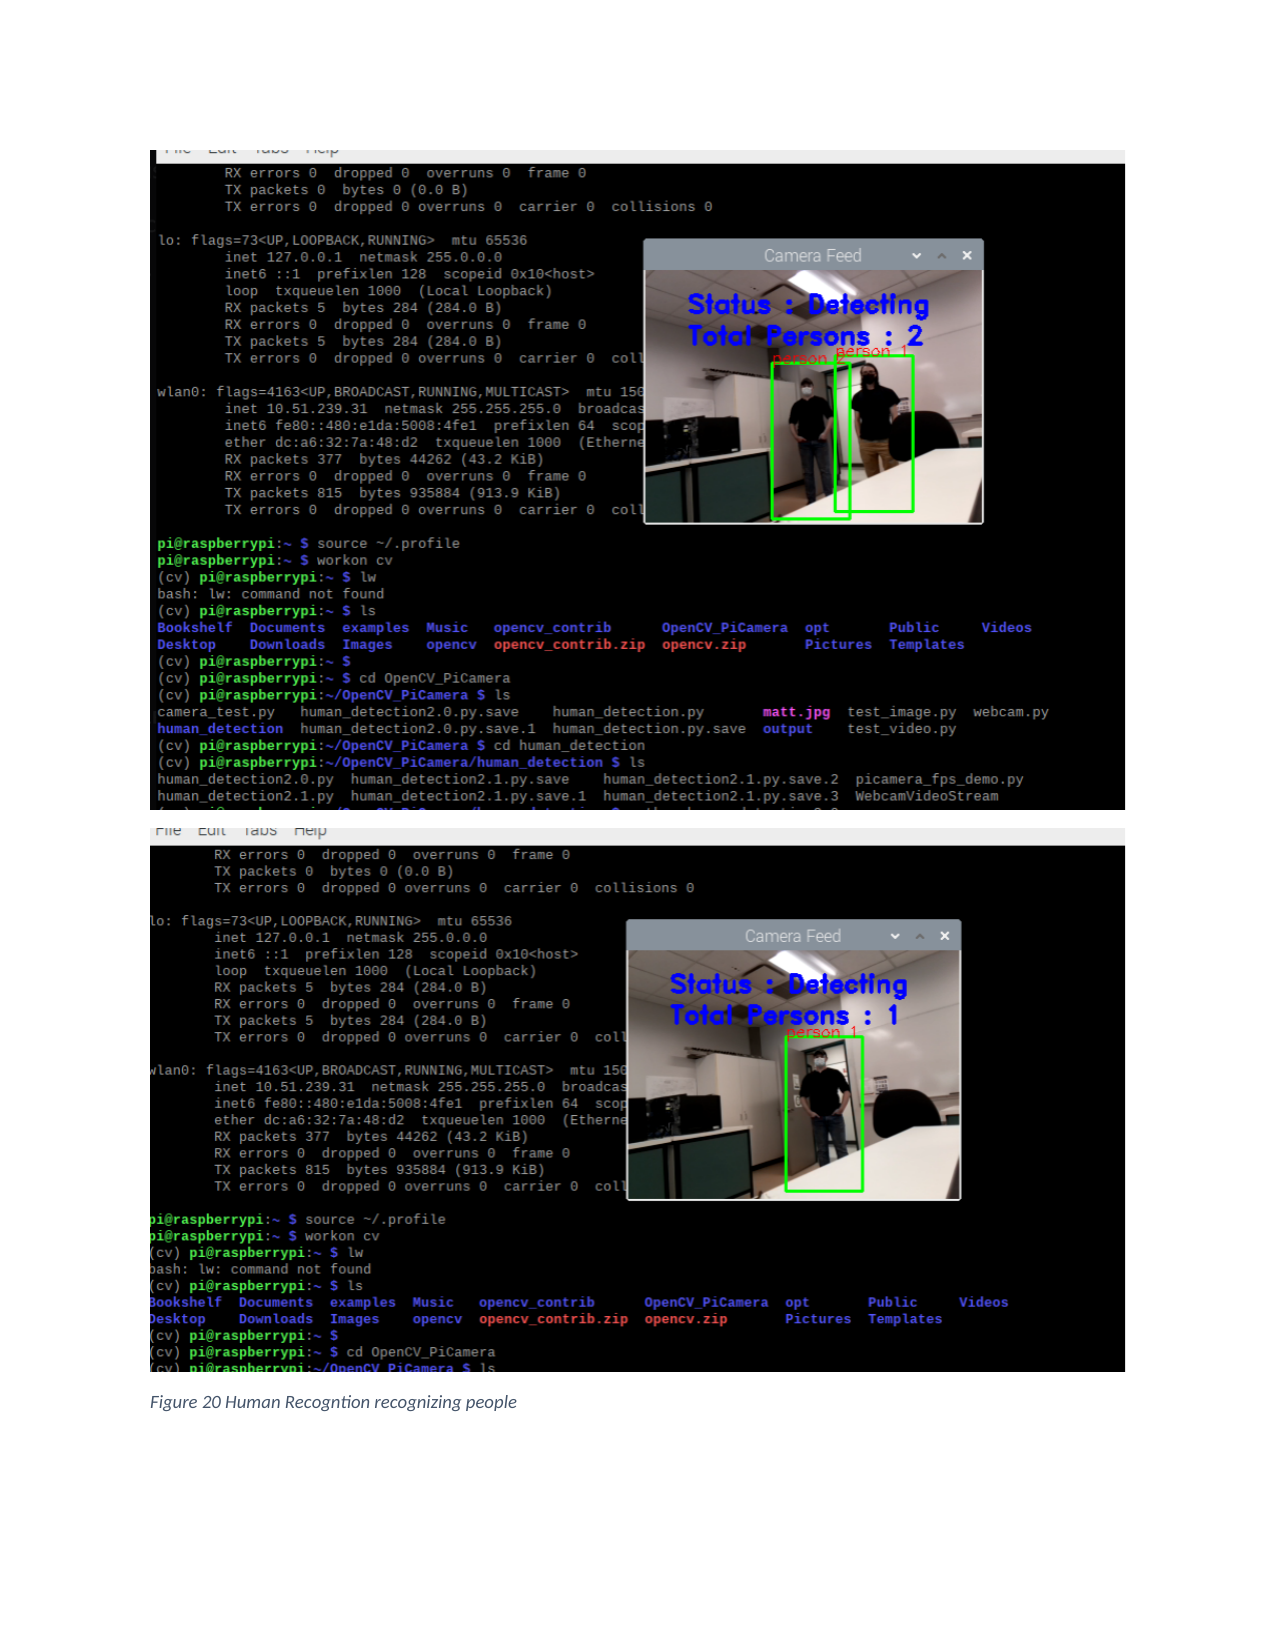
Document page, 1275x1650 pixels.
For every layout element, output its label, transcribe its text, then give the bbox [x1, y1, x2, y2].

picture [150, 828, 1125, 1372]
text Figure 20 Human Recogntion recognizing people [150, 1390, 1125, 1413]
picture [150, 150, 1125, 810]
